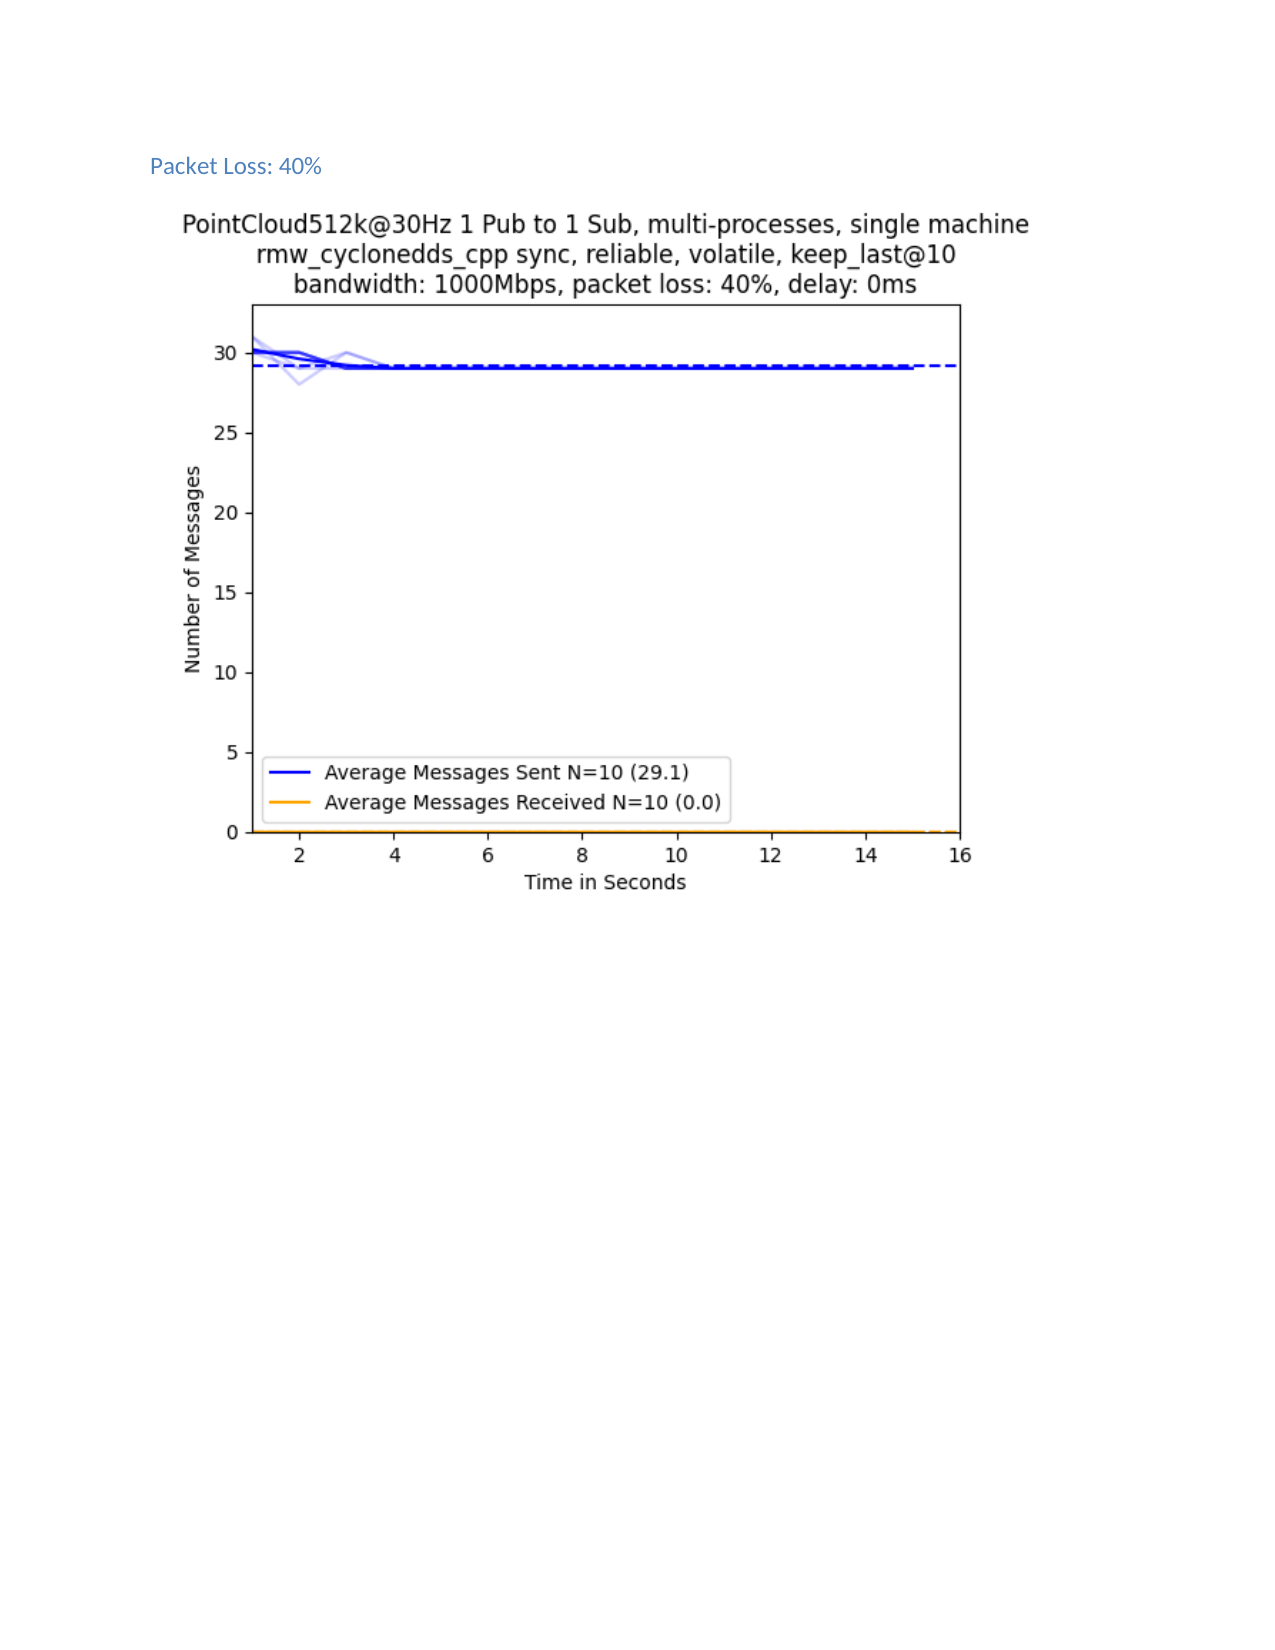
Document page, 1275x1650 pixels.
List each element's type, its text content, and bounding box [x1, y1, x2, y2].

subtitle Packet Loss: 40% [150, 150, 1125, 181]
picture [168, 199, 1044, 908]
